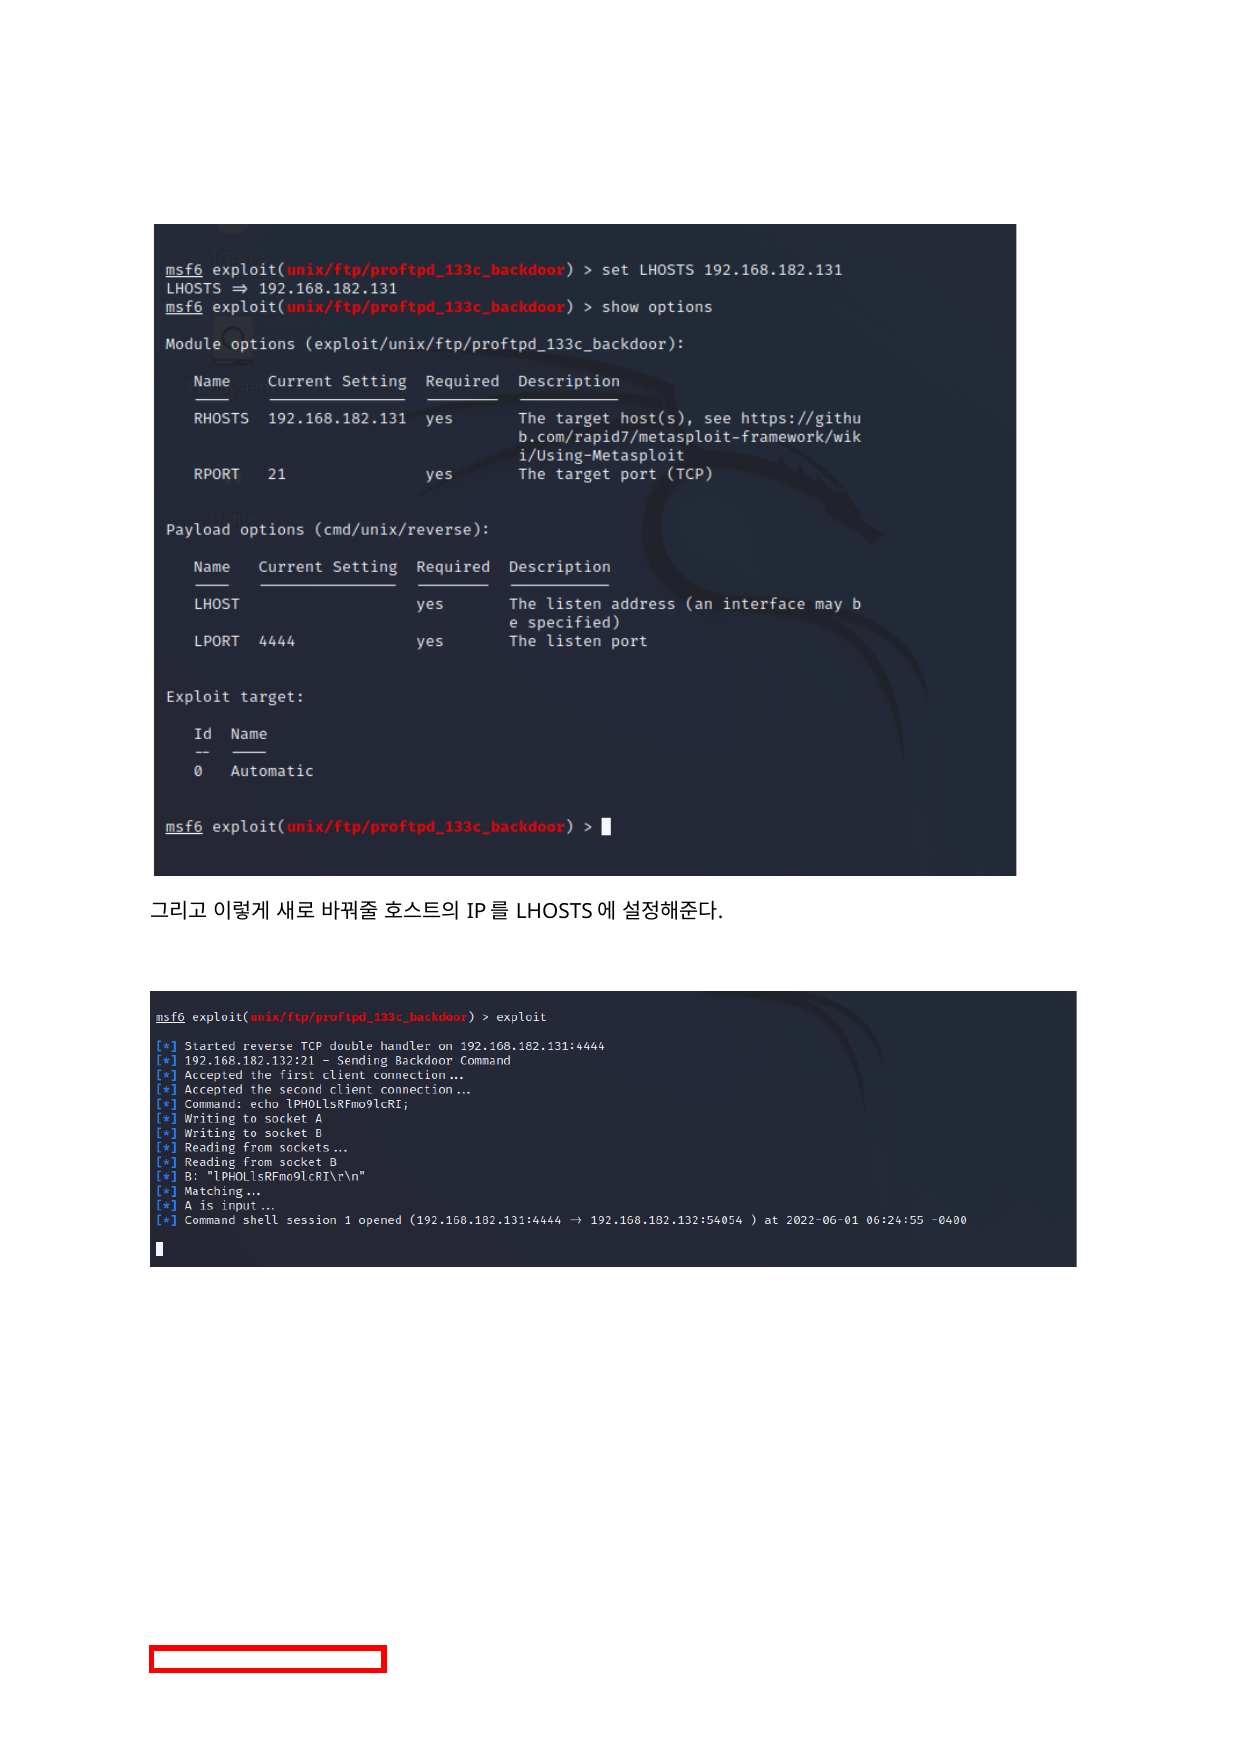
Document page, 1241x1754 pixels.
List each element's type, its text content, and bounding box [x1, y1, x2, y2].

text 그리고 이렇게 새로 바꿔줄 호스트의 IP를 LHOSTS에 설정해준다. [150, 894, 1090, 925]
picture [152, 224, 1017, 876]
picture [150, 991, 1077, 1267]
